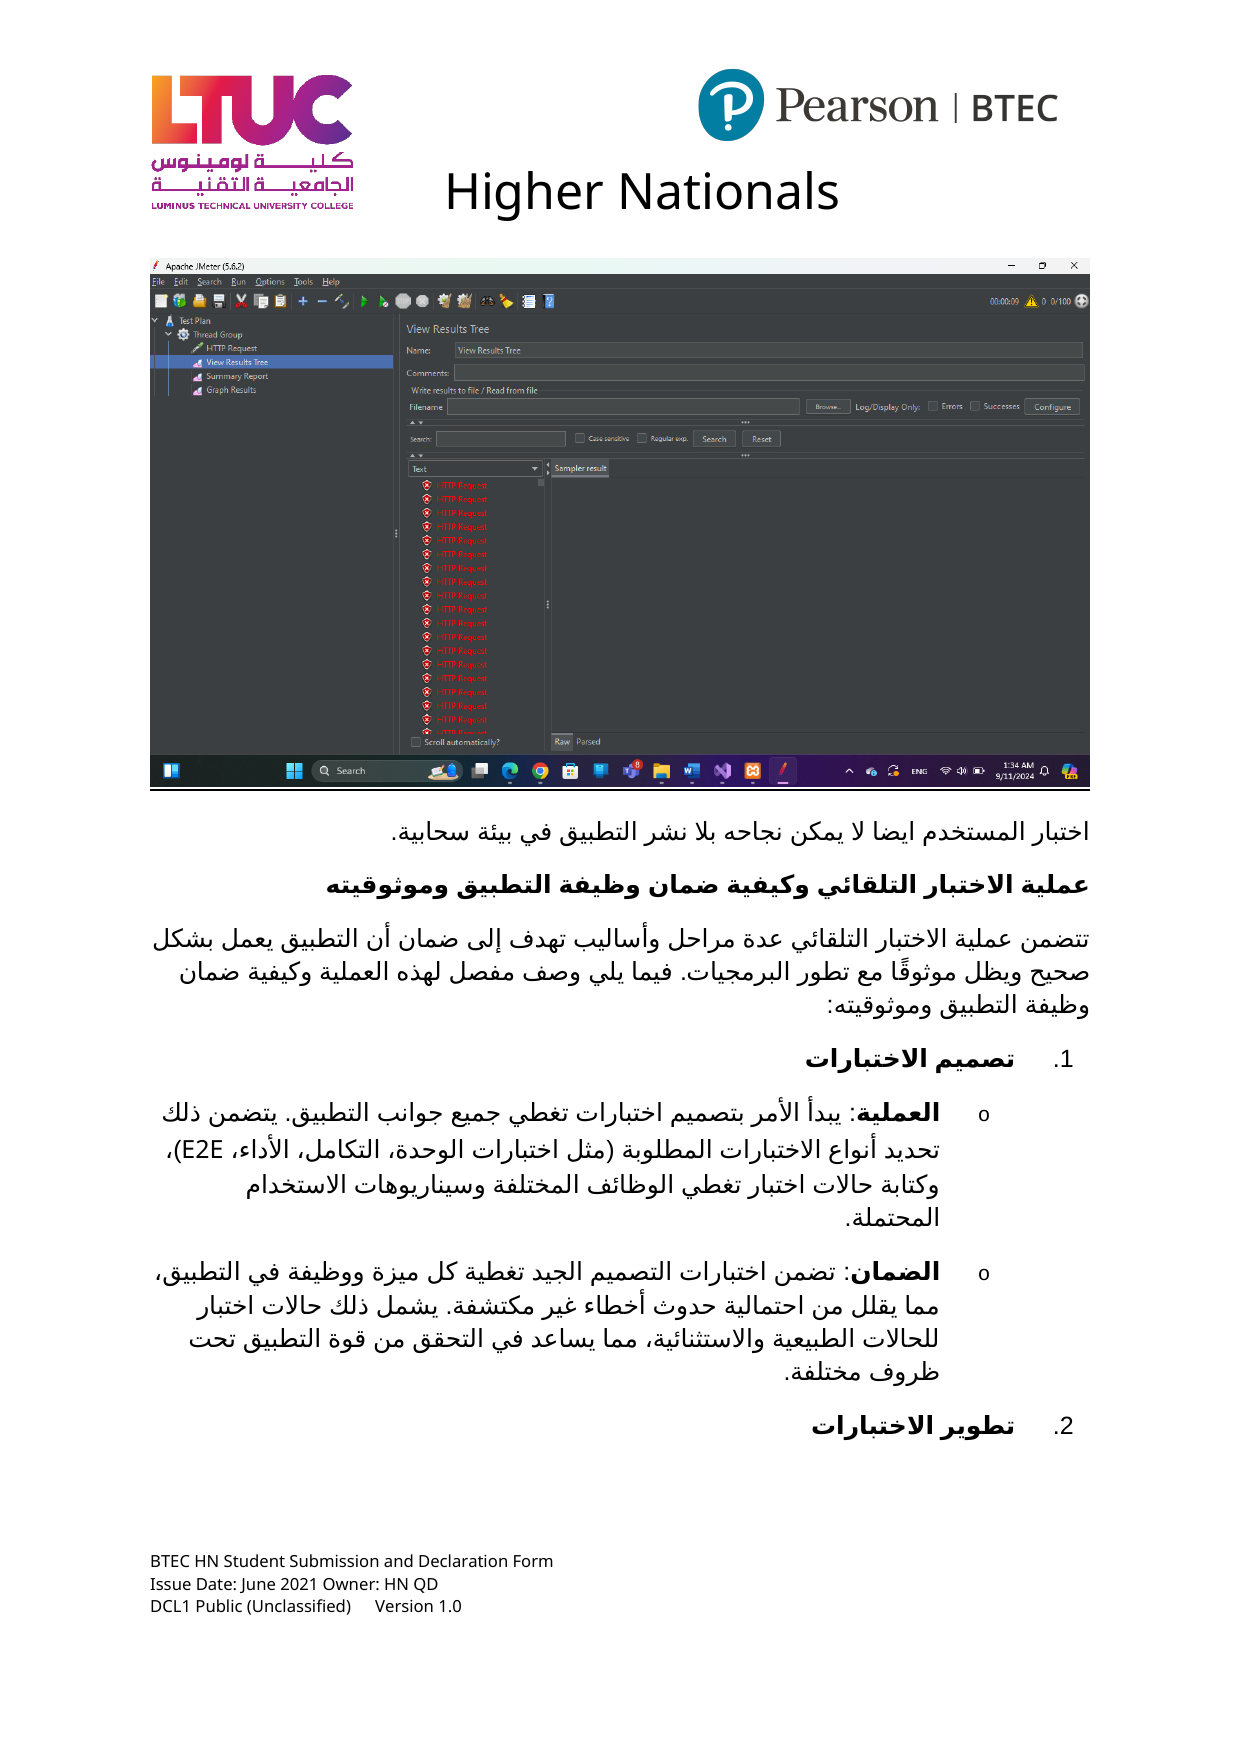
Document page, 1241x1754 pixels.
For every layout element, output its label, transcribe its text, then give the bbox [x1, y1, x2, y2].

picture [150, 258, 1090, 787]
list الضمان: تضمن اختبارات التصميم الجيد تغطية كل ميزة ووظيفة في التطبيق، مما يقلل من احتمالية حدوث أخطاء غير مكتشفة. يشمل ذلك حالات اختبار للحالات الطبيعية والاستثنائية، مما يساعد في التحقق من قوة التطبيق تحت ظروف مختلفة. [150, 1257, 978, 1386]
list تصميم الاختبارات [150, 1044, 1053, 1073]
text اختبار المستخدم ايضا لا يمكن نجاحه بلا نشر التطبيق في بيئة سحابية. [150, 817, 1090, 845]
text تتضمن عملية الاختبار التلقائي عدة مراحل وأساليب تهدف إلى ضمان أن التطبيق يعمل بشكل صحيح ويظل موثوقًا مع تطور البرمجيات. فيما يلي وصف مفصل لهذه العملية وكيفية ضمان وظيفة التطبيق وموثوقيته: [150, 924, 1090, 1019]
text عملية الاختبار التلقائي وكيفية ضمان وظيفة التطبيق وموثوقيته [150, 871, 1090, 899]
list العملية: يبدأ الأمر بتصميم اختبارات تغطي جميع جوانب التطبيق. يتضمن ذلك تحديد أنواع الاختبارات المطلوبة (مثل اختبارات الوحدة، التكامل، الأداء، E2E)، وكتابة حالات اختبار تغطي الوظائف المختلفة وسيناريوهات الاستخدام المحتملة. [150, 1098, 978, 1232]
list تطوير الاختبارات [150, 1411, 1053, 1440]
picture [690, 61, 1069, 146]
picture [150, 73, 354, 210]
